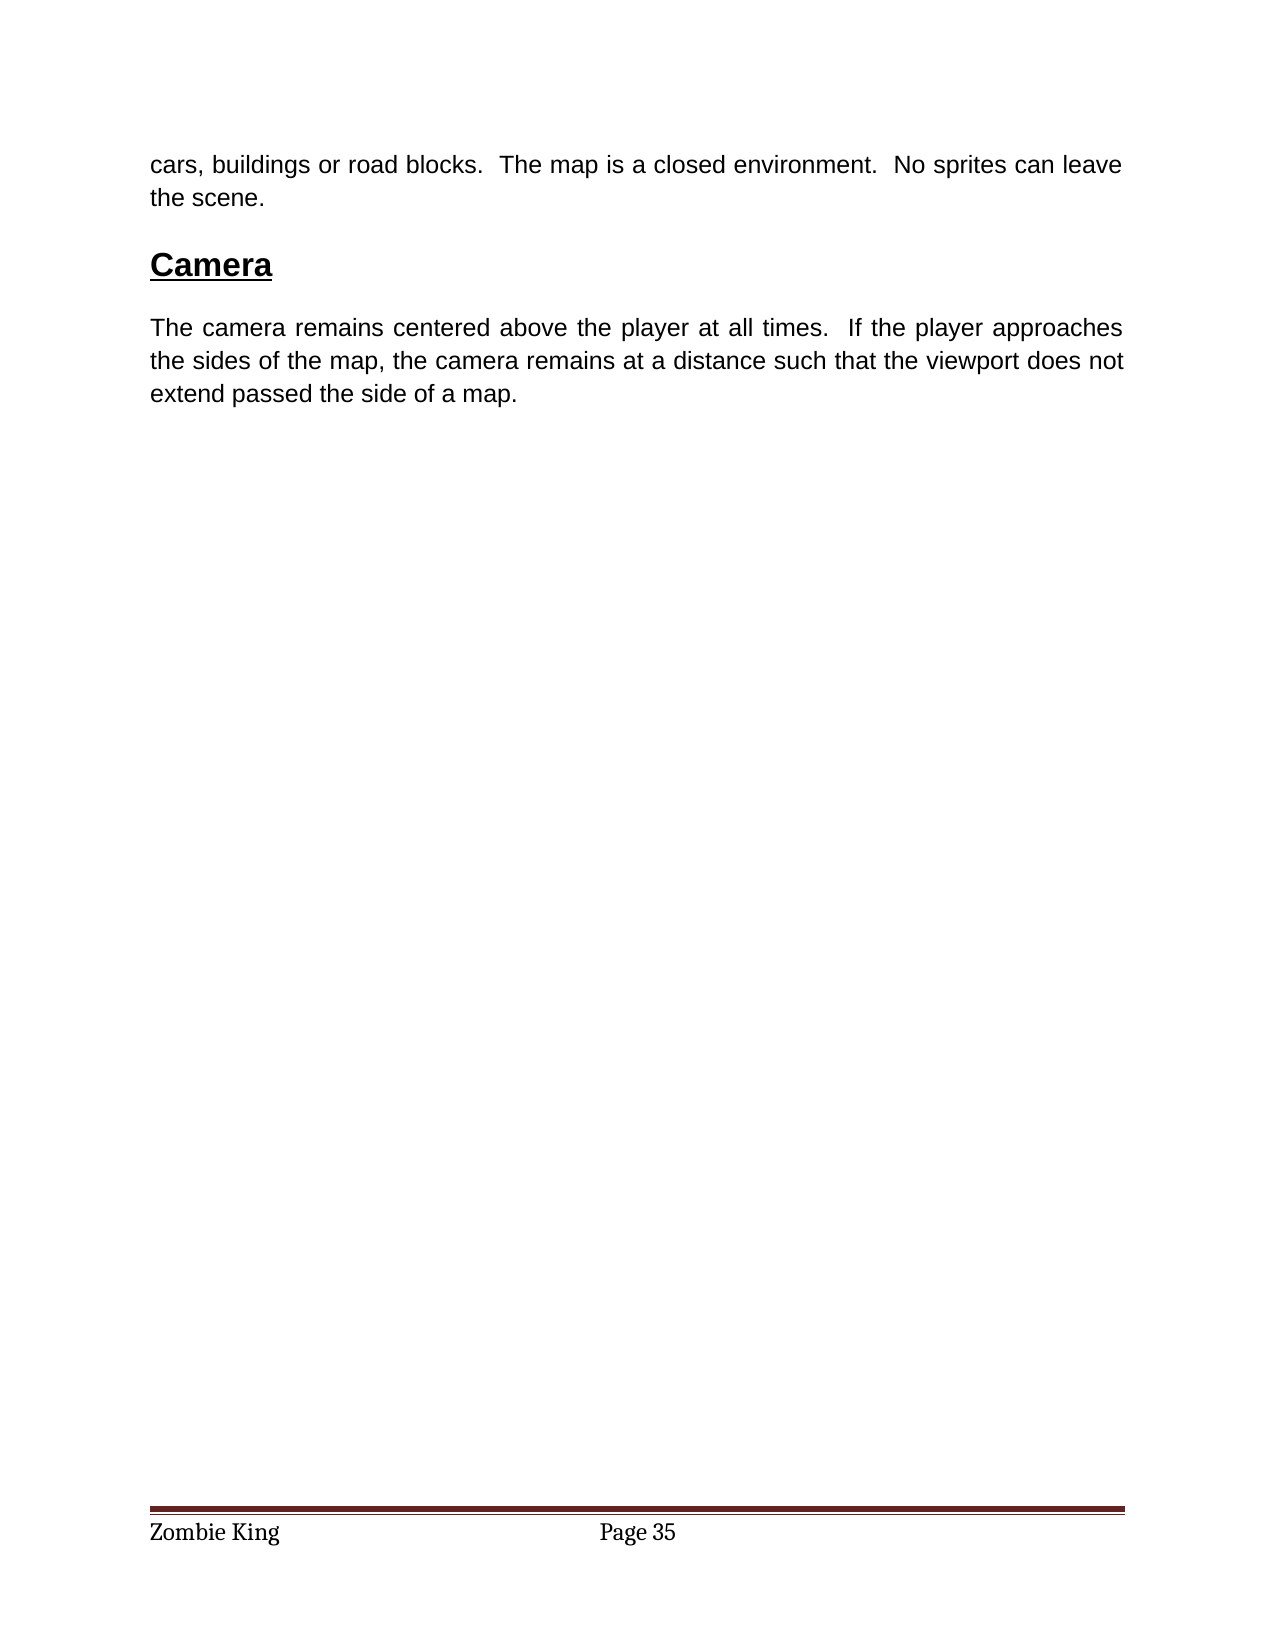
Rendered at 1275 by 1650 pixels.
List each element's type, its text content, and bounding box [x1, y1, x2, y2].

subtitle Camera [150, 245, 1125, 284]
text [150, 150, 1125, 212]
text The camera remains centered above the player at all times. If the player approaches the sides of the map, the camera remains at a distance such that the viewport does not extend passed the side of a map. [150, 313, 1125, 408]
